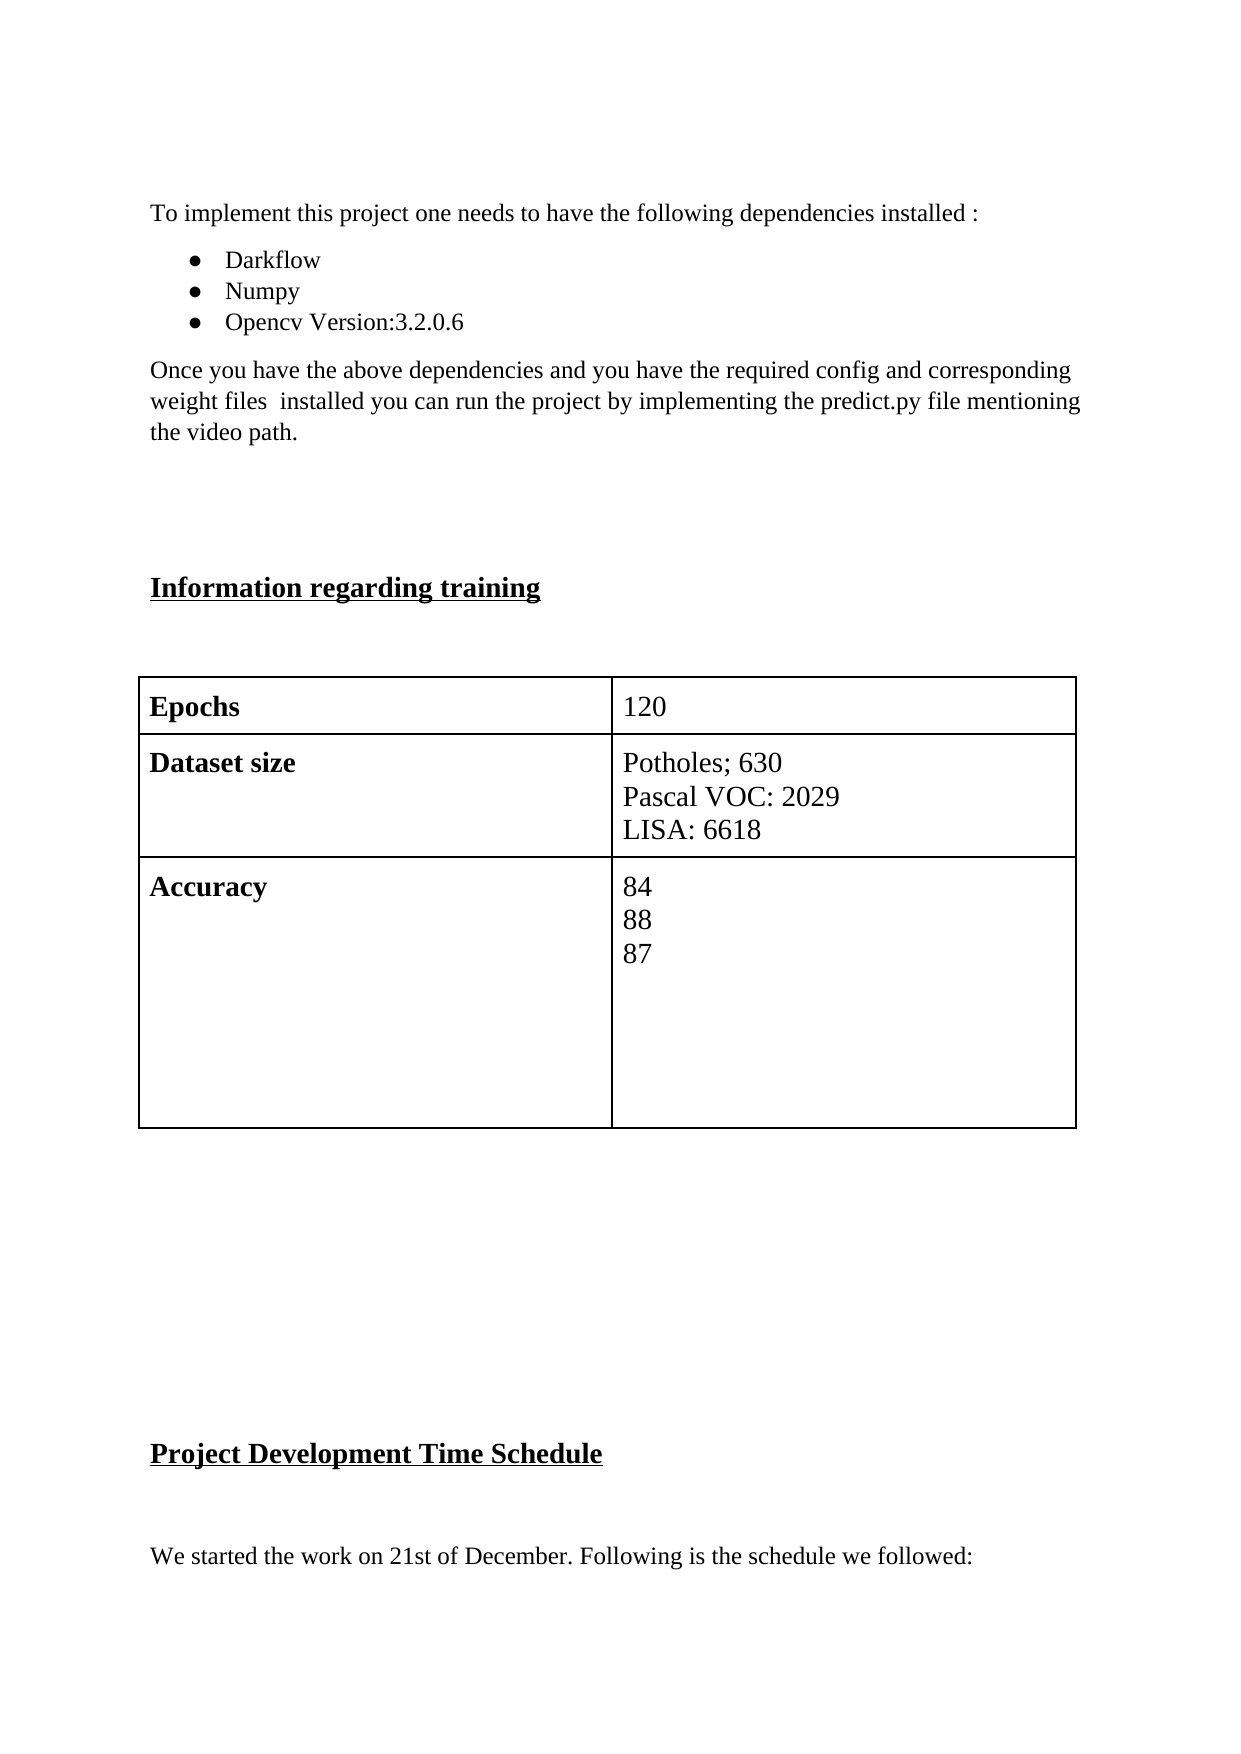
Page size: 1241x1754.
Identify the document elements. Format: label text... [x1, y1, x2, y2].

text To implement this project one needs to have the following dependencies installed : [150, 198, 1090, 226]
table_cell 84 88 87 [613, 858, 1075, 1127]
list Opencv Version:3.2.0.6 [187, 307, 1090, 336]
table_cell Accuracy [140, 858, 611, 1127]
table_header 120 [613, 678, 1075, 733]
table_cell Potholes; 630 Pascal VOC: 2029 LISA: 6618 [613, 735, 1075, 856]
list Darkflow [187, 245, 1090, 274]
text Information regarding training [150, 571, 1090, 604]
table_header Epochs [140, 678, 611, 733]
text Once you have the above dependencies and you have the required config and corresponding weight files installed you can run the project by implementing the predict.py file mentioning the video path. [150, 355, 1090, 446]
text Project Development Time Schedule [150, 1436, 1090, 1469]
table_cell Dataset size [140, 735, 611, 856]
list Numpy [187, 276, 1090, 305]
text We started the work on 21st of December. Following is the schedule we followed: [150, 1541, 1090, 1570]
